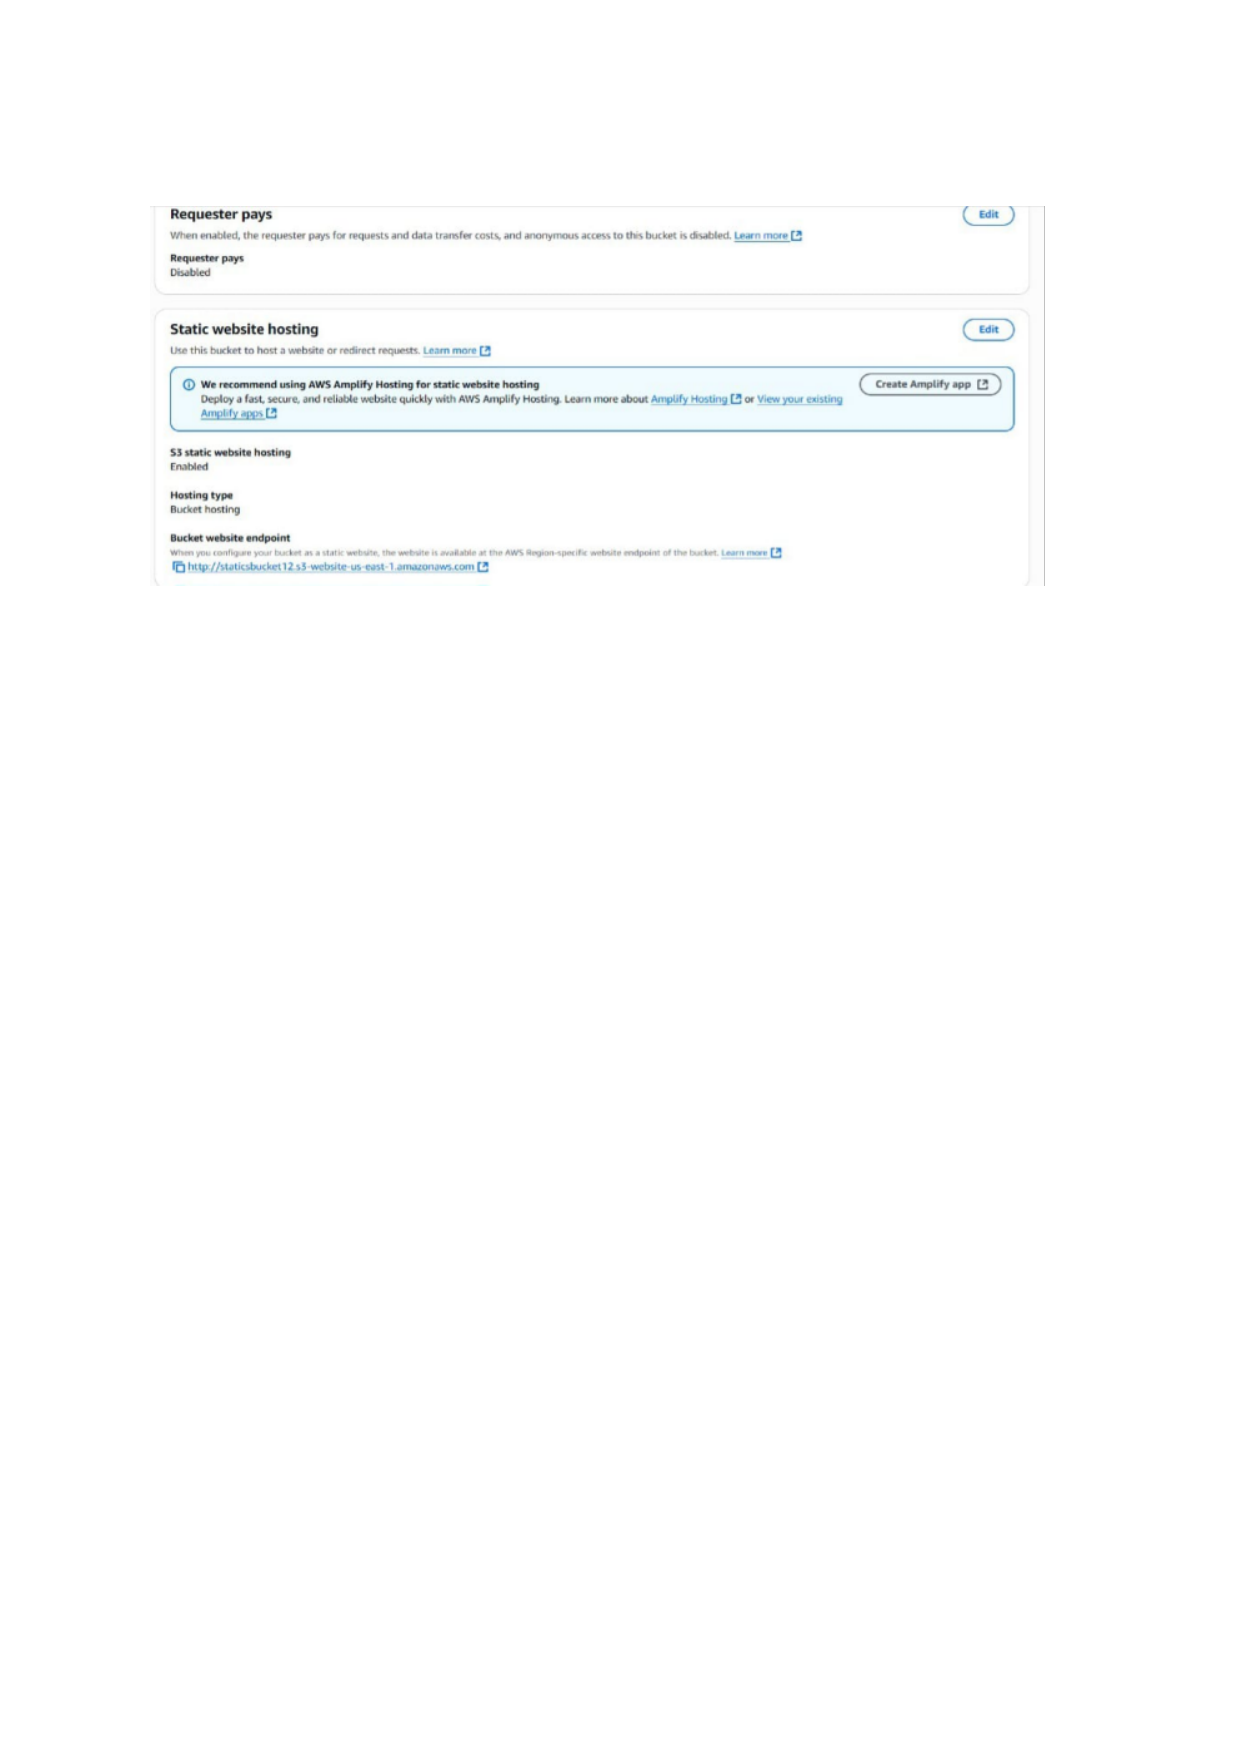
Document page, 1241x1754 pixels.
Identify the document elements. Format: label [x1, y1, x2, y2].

picture [150, 206, 1046, 586]
